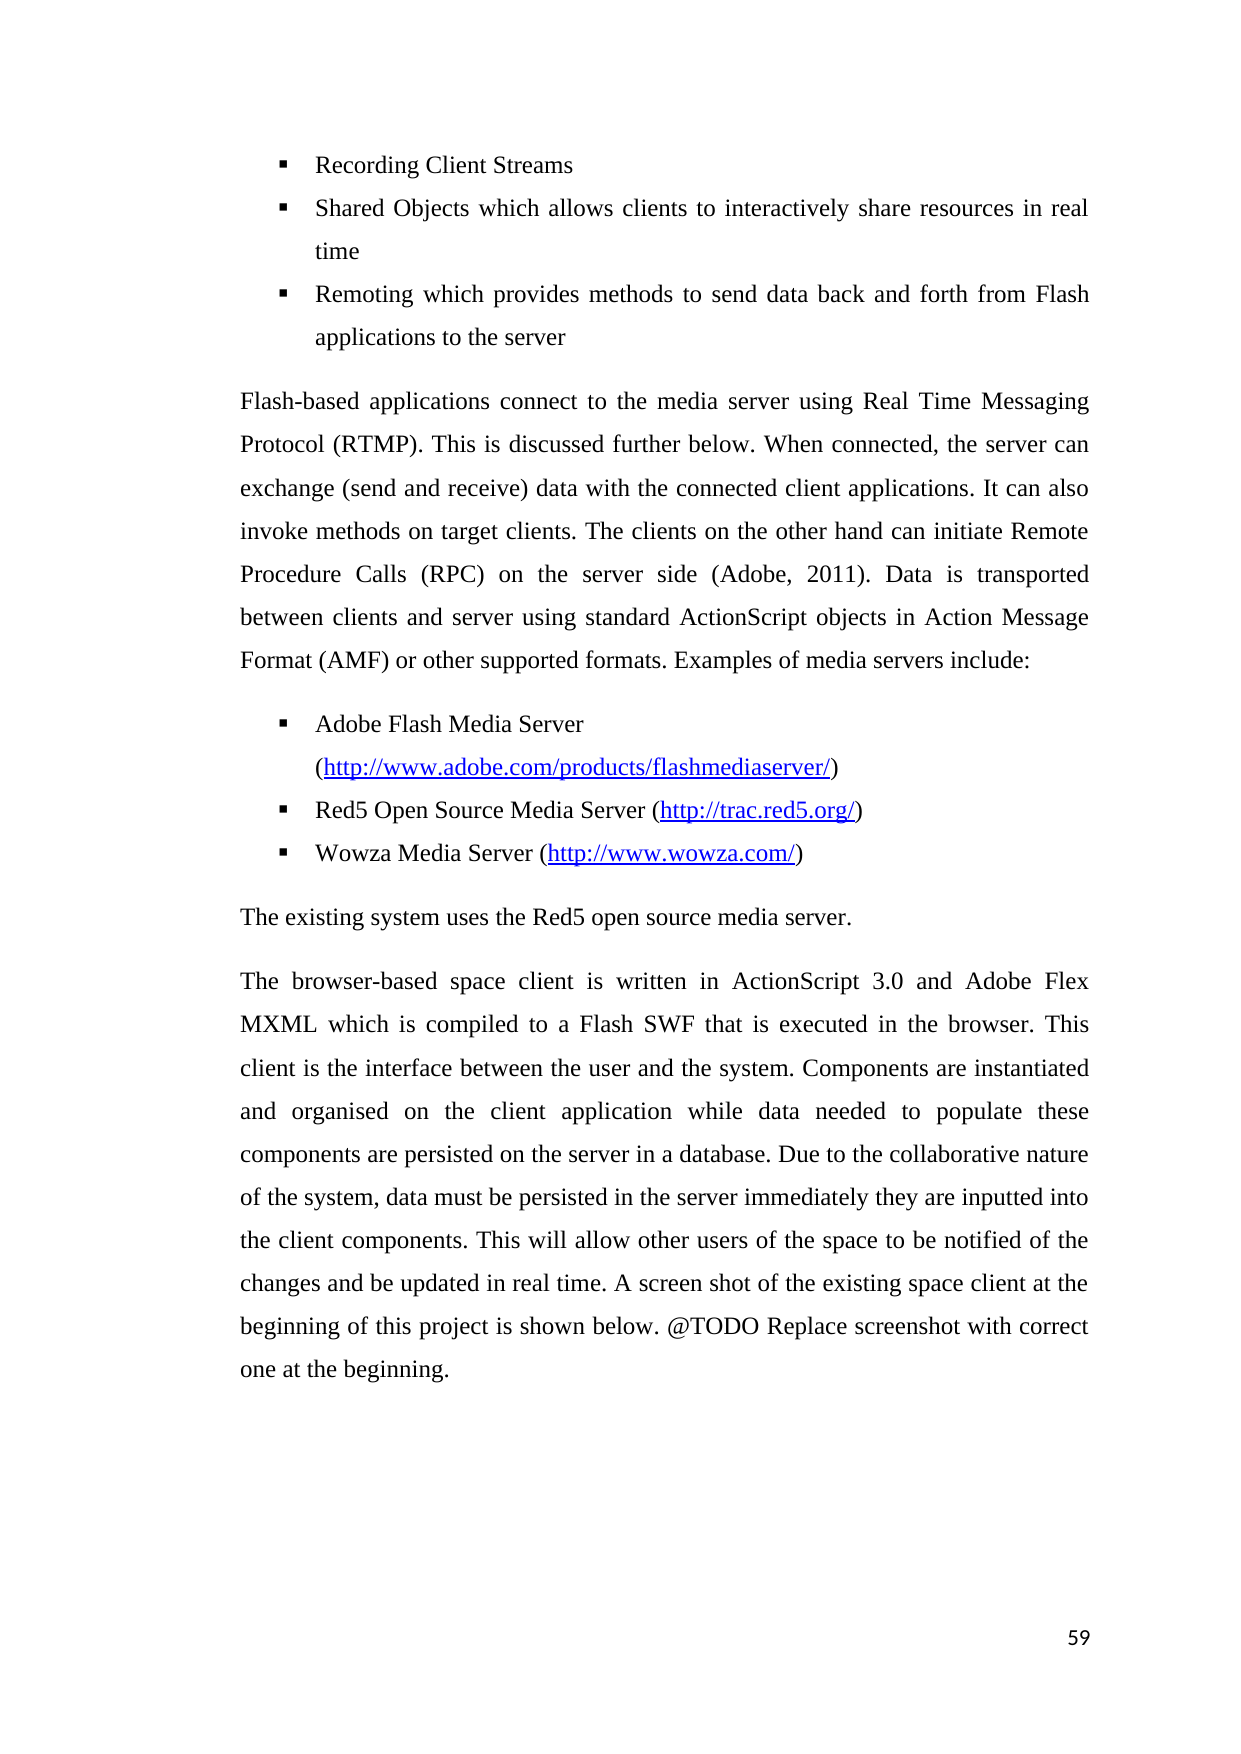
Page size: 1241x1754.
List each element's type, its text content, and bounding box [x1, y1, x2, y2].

list Adobe Flash Media Server (http://www.adobe.com/products/flashmediaserver/) [277, 709, 1090, 781]
list Remoting which provides methods to send data back and forth from Flash applications to the server [277, 279, 1090, 351]
list Shared Objects which allows clients to interactively share resources in real time [277, 193, 1090, 265]
list Wowza Media Server (http://www.wowza.com/) [277, 838, 1090, 867]
text The browser-based space client is written in ActionScript 3.0 and Adobe Flex MXML which is compiled to a Flash SWF that is executed in the browser. This client is the interface between the user and the system. Components are instantiated and organised on the client application while data needed to populate these components are persisted on the server in a database. Due to the collaborative nature of the system, data must be persisted in the server immediately they are inputted into the client components. This will allow other users of the space to be notified of the changes and be updated in real time. A screen shot of the existing space client at the beginning of this project is shown below. @TODO Replace screenshot with correct one at the beginning. [240, 966, 1090, 1383]
list Red5 Open Source Media Server (http://trac.red5.org/) [277, 795, 1090, 824]
list Recording Client Streams [277, 150, 1090, 179]
text Flash-based applications connect to the media server using Real Time Messaging Protocol (RTMP). This is discussed further below. When connected, the server can exchange (send and receive) data with the connected client applications. It can also invoke methods on target clients. The clients on the other hand can initiate Remote Procedure Calls (RPC) on the server side (Adobe, 2011). Data is transported between clients and server using standard ActionScript objects in Action Message Format (AMF) or other supported formats. Examples of media servers include: [240, 386, 1090, 674]
text The existing system uses the Red5 open source media server. [240, 902, 1090, 931]
